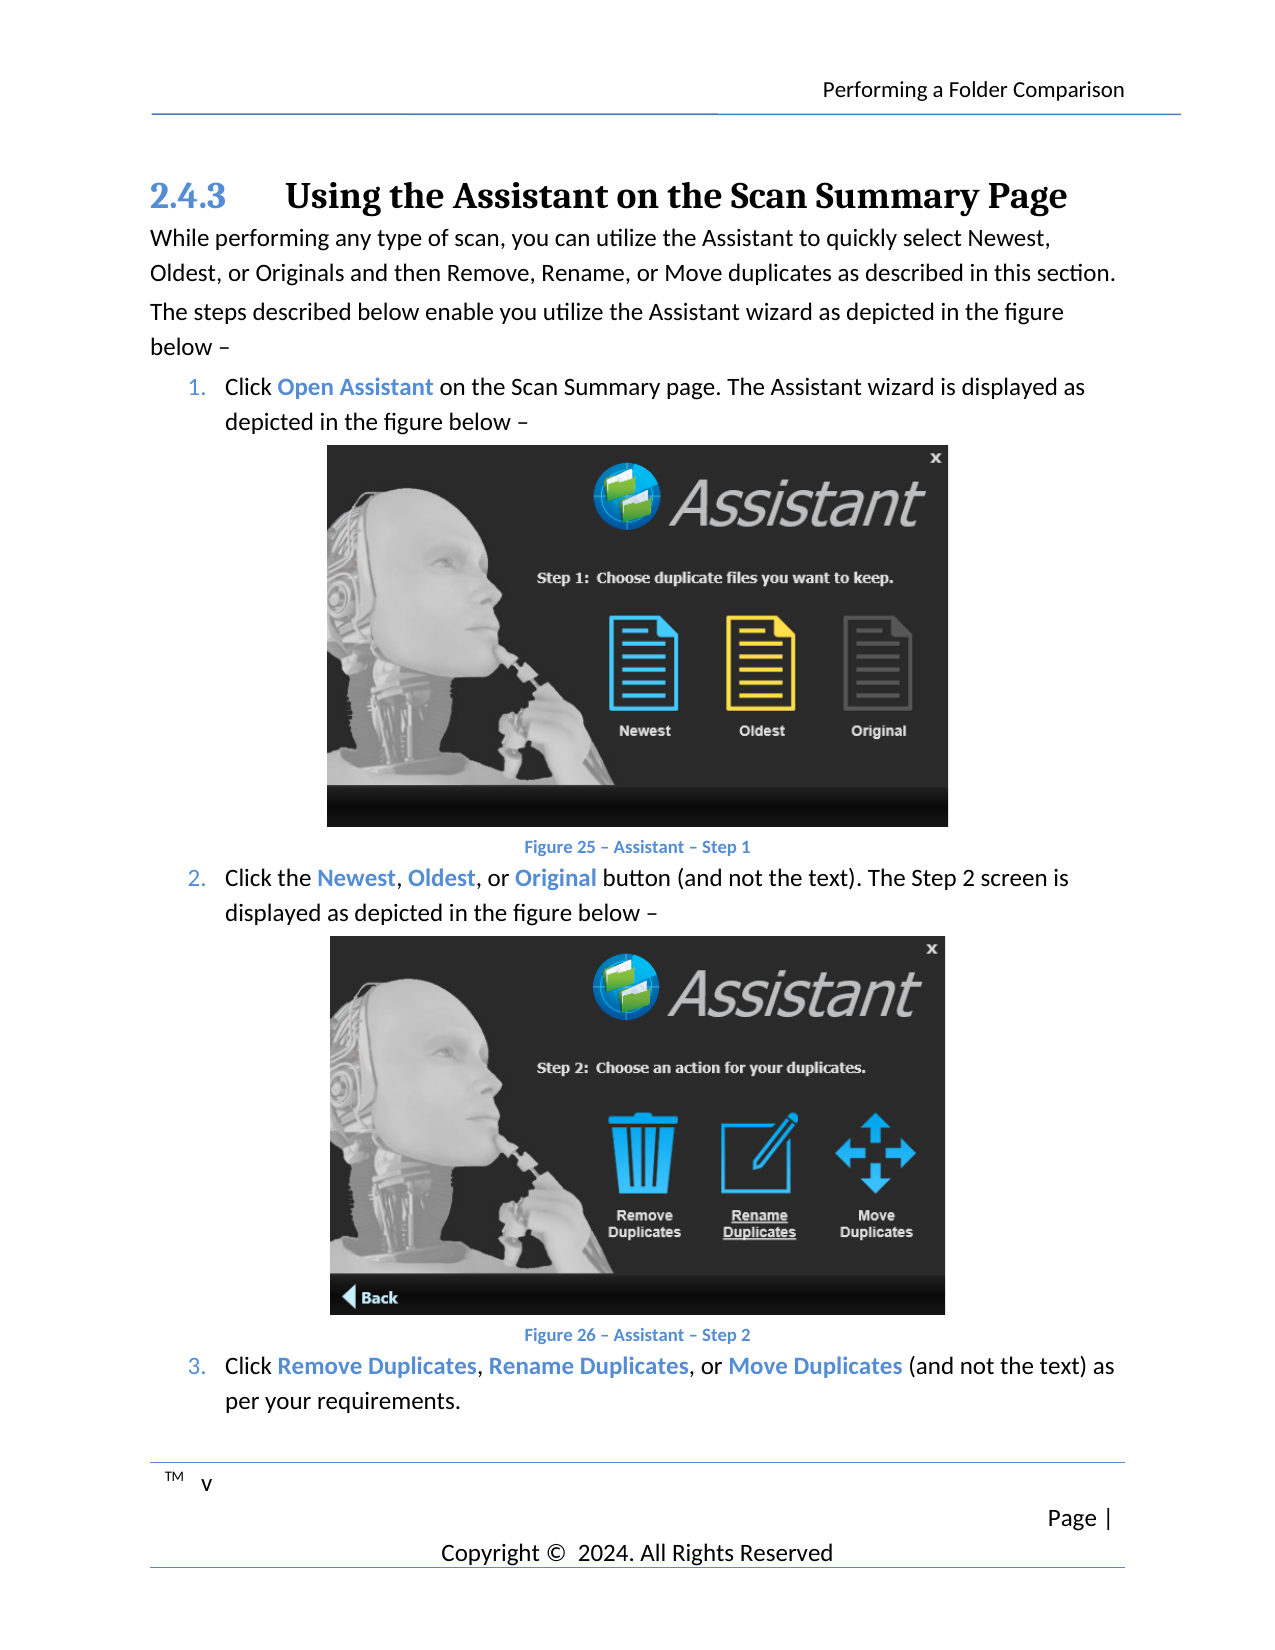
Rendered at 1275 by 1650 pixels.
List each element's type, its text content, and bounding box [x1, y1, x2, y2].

subtitle Using the Assistant on the Scan Summary Page [150, 175, 1125, 218]
list Click Open Assistant on the Scan Summary page. The Assistant wizard is displayed as depicted in the figure below – [187, 371, 1125, 436]
list Click Remove Duplicates, Rename Duplicates, or Move Duplicates (and not the text) as per your requirements. [187, 1350, 1125, 1416]
picture [327, 445, 949, 827]
text While performing any type of scan, you can utilize the Assistant to quickly select Newest, Oldest, or Originals and then Remove, Rename, or Move duplicates as described in this section. [150, 222, 1125, 288]
list Click the Newest, Oldest, or Original button (and not the text). The Step 2 screen is displayed as depicted in the figure below – [187, 862, 1125, 927]
picture [330, 936, 946, 1315]
text The steps described below enable you utilize the Assistant wizard as depicted in the figure below – [150, 297, 1125, 362]
